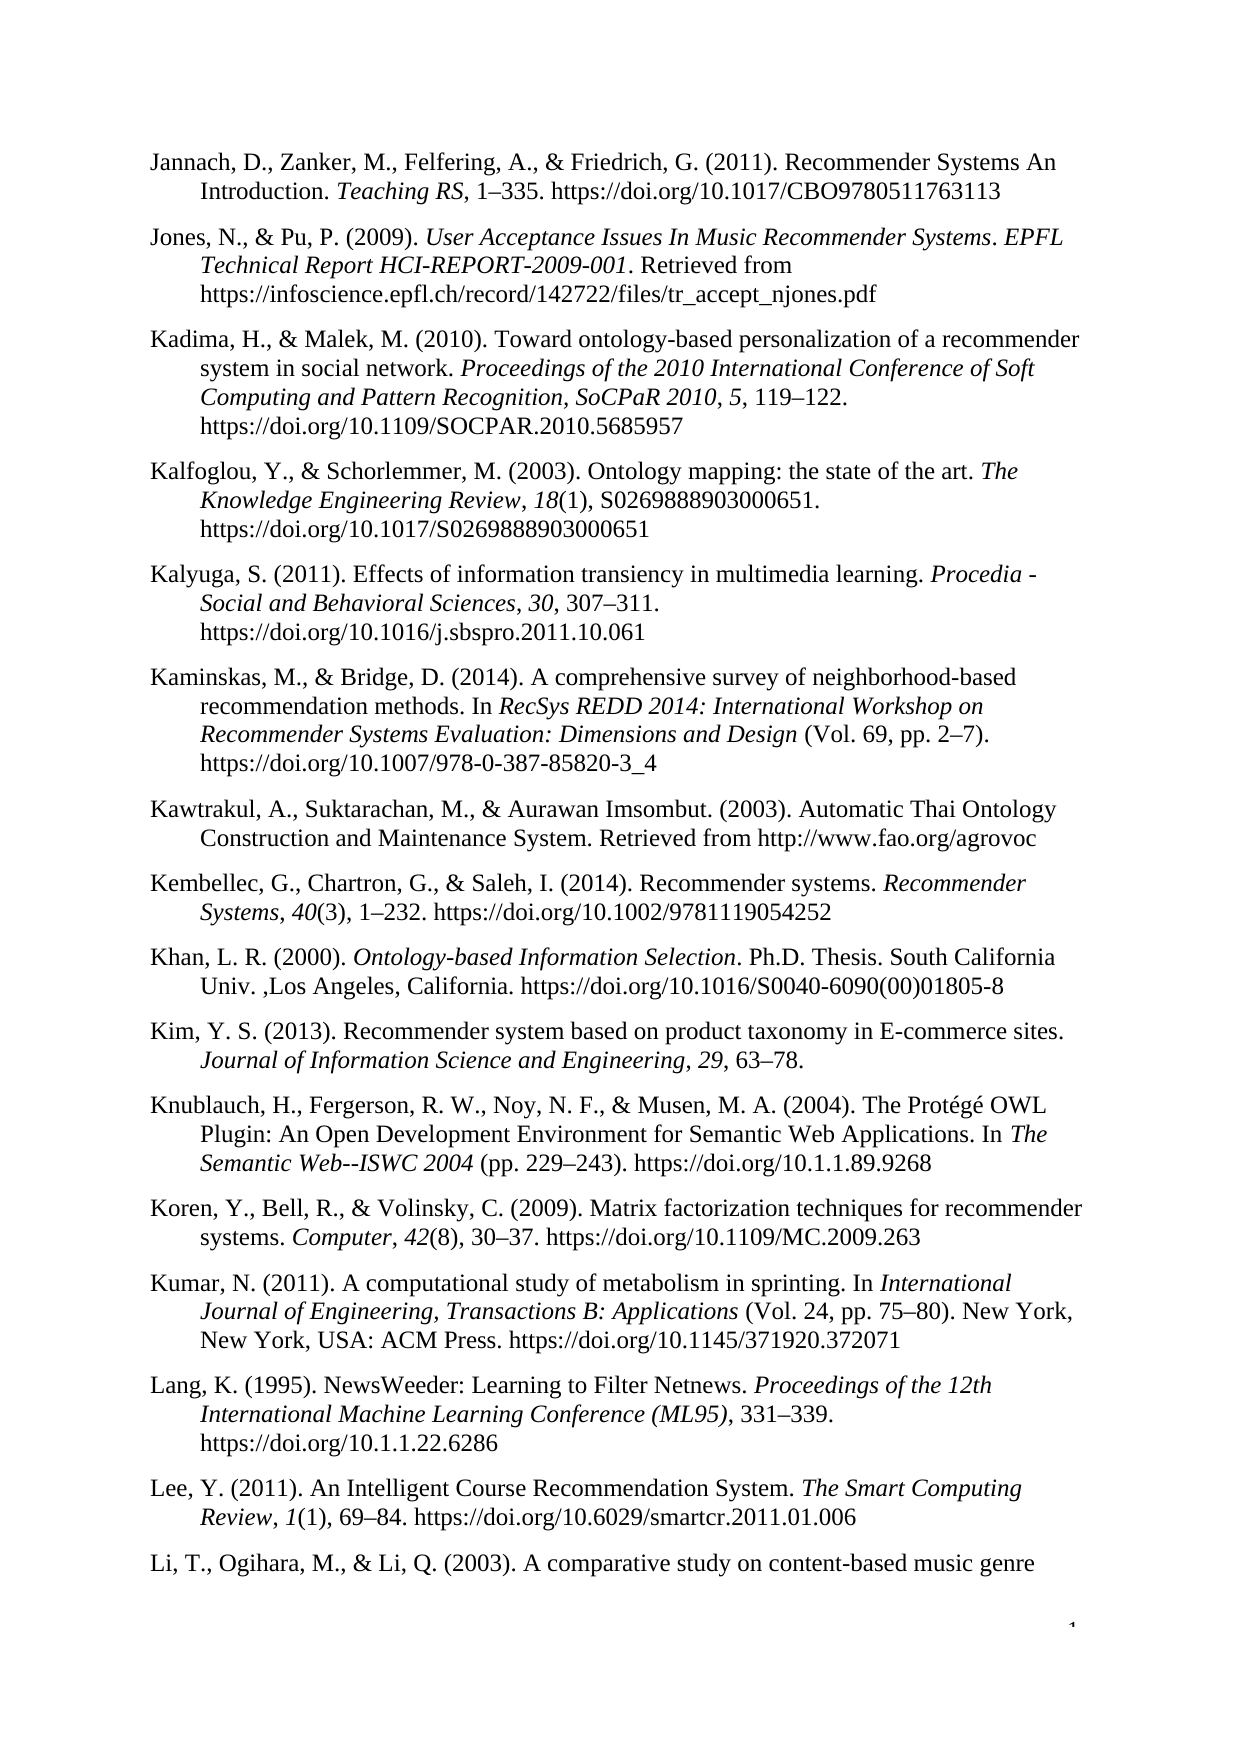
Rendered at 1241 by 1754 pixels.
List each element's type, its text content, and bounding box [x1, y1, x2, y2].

text Khan, L. R. (2000). Ontology-based Information Selection. Ph.D. Thesis. South California Univ. ,Los Angeles, California. https://doi.org/10.1016/S0040-6090(00)01805-8 [150, 942, 1057, 1000]
text Kalfoglou, Y., & Schorlemmer, M. (2003). Ontology mapping: the state of the art. The Knowledge Engineering Review, 18(1), S0269888903000651. https://doi.org/10.1017/S0269888903000651 [150, 456, 1019, 542]
text Jones, N., & Pu, P. (2009). User Acceptance Issues In Music Recommender Systems. EPFL Technical Report HCI-REPORT-2009-001. Retrieved from https://infoscience.epfl.ch/record/142722/files/tr_accept_njones.pdf [150, 222, 1065, 308]
text Kaminskas, M., & Bridge, D. (2014). A comprehensive survey of neighborhood-based recommendation methods. In RecSys REDD 2014: International Workshop on Recommender Systems Evaluation: Dimensions and Design (Vol. 69, pp. 2–7). https://doi.org/10.1007/978-0-387-85820-3_4 [150, 662, 1017, 777]
text Knublauch, H., Fergerson, R. W., Noy, N. F., & Musen, M. A. (2004). The Protégé OWL Plugin: An Open Development Environment for Semantic Web Applications. In The Semantic Web--ISWC 2004 (pp. 229–243). https://doi.org/10.1.1.89.9268 [150, 1090, 1047, 1177]
text Koren, Y., Bell, R., & Volinsky, C. (2009). Matrix factorization techniques for recommender systems. Computer, 42(8), 30–37. https://doi.org/10.1109/MC.2009.263 [150, 1193, 1084, 1251]
text Kembellec, G., Chartron, G., & Saleh, I. (2014). Recommender systems. Recommender Systems, 40(3), 1–232. https://doi.org/10.1002/9781119054252 [150, 868, 1028, 925]
text Kadima, H., & Malek, M. (2010). Toward ontology-based personalization of a recommender system in social network. Proceedings of the 2010 International Conference of Soft Computing and Pattern Recognition, SoCPaR 2010, 5, 119–122. https://doi.org/10.1109/SOCPAR.2010.5685957 [150, 324, 1081, 439]
text Kalyuga, S. (2011). Effects of information transiency in multimedia learning. Procedia - Social and Behavioral Sciences, 30, 307–311. https://doi.org/10.1016/j.sbspro.2011.10.061 [150, 559, 1038, 646]
text Lee, Y. (2011). An Intelligent Course Recommendation System. The Smart Computing Review, 1(1), 69–84. https://doi.org/10.6029/smartcr.2011.01.006 [150, 1473, 1024, 1531]
text Journal of Information Science and Engineering, 29, 63–78. [200, 1045, 1240, 1074]
text Kawtrakul, A., Suktarachan, M., & Aurawan Imsombut. (2003). Automatic Thai Ontology Construction and Maintenance System. Retrieved from http://www.fao.org/agrovoc [150, 794, 1058, 851]
text Kim, Y. S. (2013). Recommender system based on product taxonomy in E-commerce sites. [150, 1016, 1240, 1045]
text Lang, K. (1995). NewsWeeder: Learning to Filter Netnews. Proceedings of the 12th International Machine Learning Conference (ML95), 331–339. https://doi.org/10.1.1.22.6286 [150, 1371, 994, 1457]
text Li, T., Ogihara, M., & Li, Q. (2003). A comparative study on content-based music genre [150, 1548, 1240, 1577]
text Kumar, N. (2011). A computational study of metabolism in sprinting. In International Journal of Engineering, Transactions B: Applications (Vol. 24, pp. 75–80). New York, New York, USA: ACM Press. https://doi.org/10.1145/371920.372071 [150, 1268, 1074, 1354]
text Jannach, D., Zanker, M., Felfering, A., & Friedrich, G. (2011). Recommender Systems An Introduction. Teaching RS, 1–335. https://doi.org/10.1017/CBO9780511763113 [150, 147, 1088, 205]
